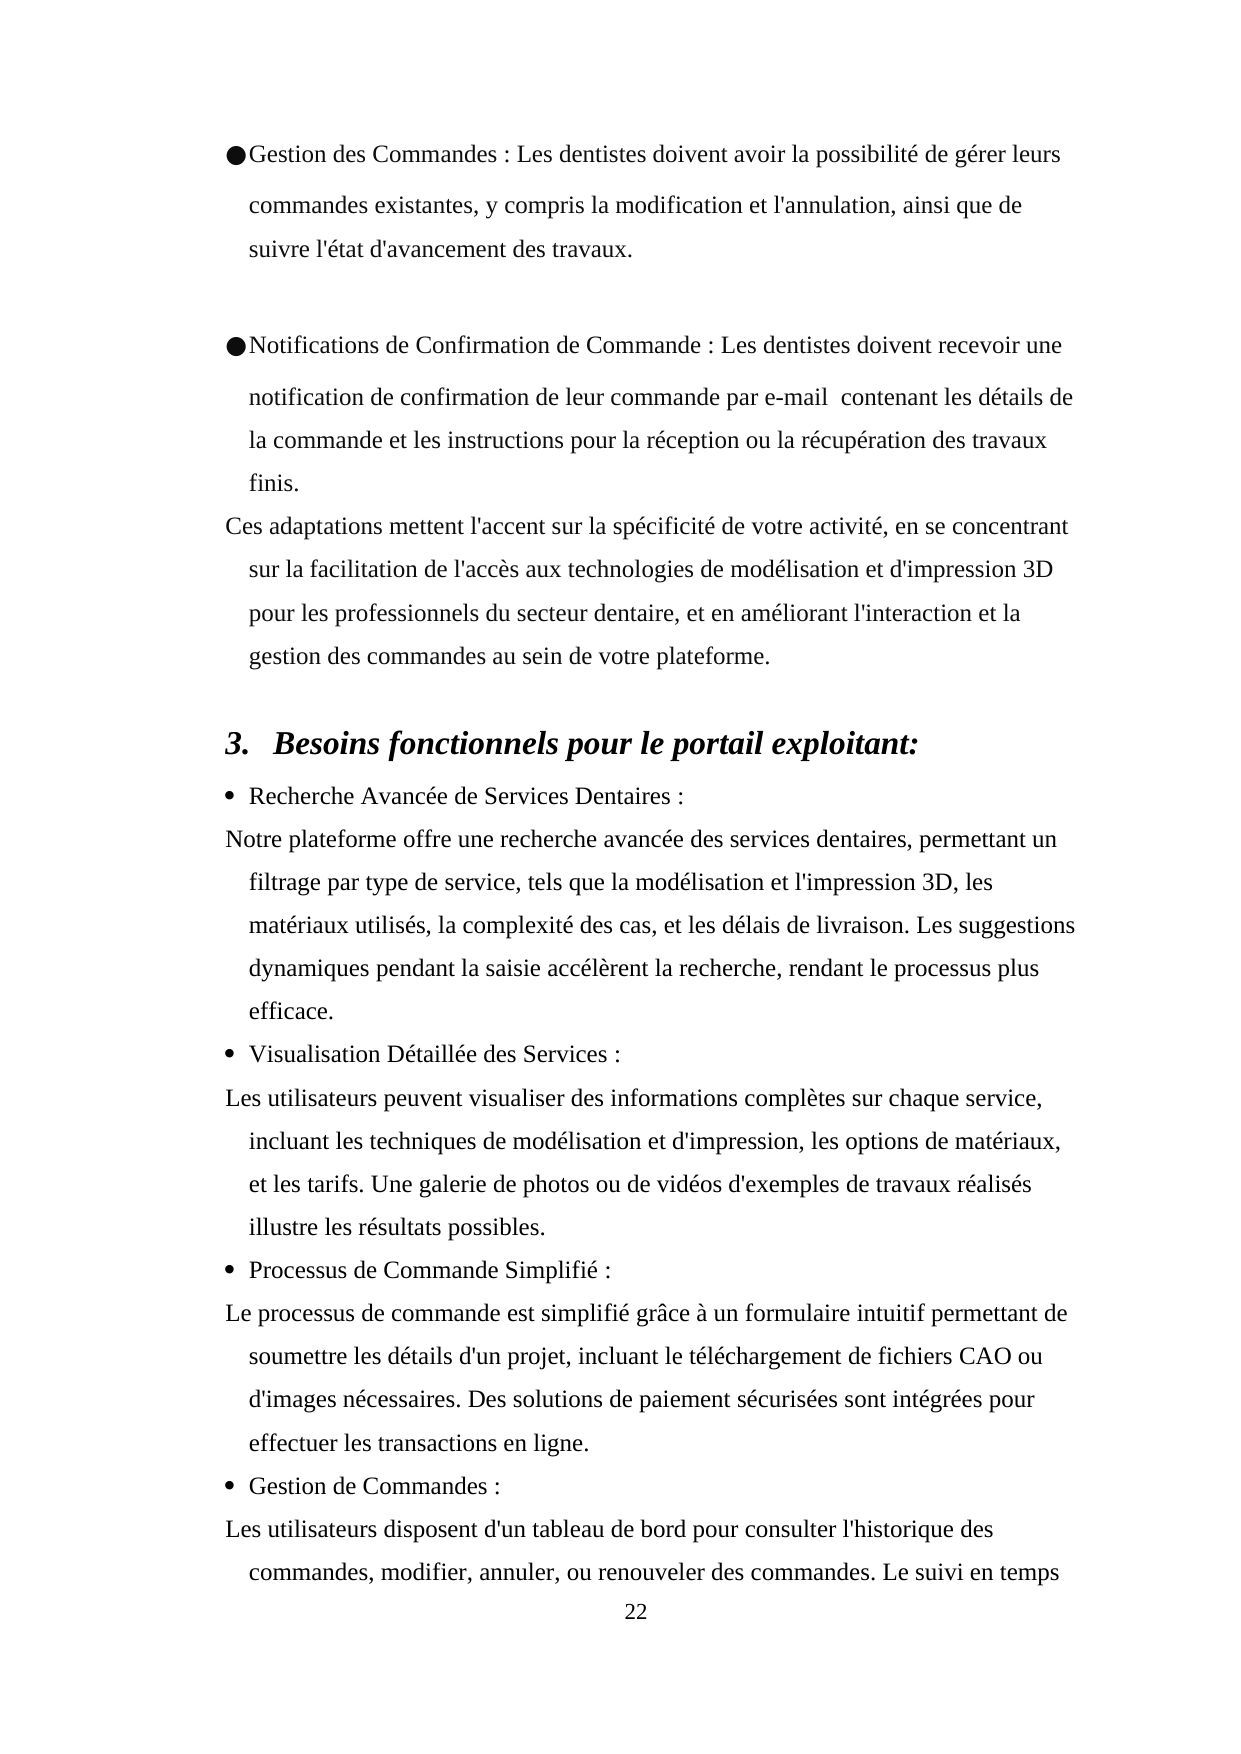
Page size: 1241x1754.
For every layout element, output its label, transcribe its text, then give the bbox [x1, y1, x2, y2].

list Recherche Avancée de Services Dentaires : [225, 781, 1076, 809]
text Le processus de commande est simplifié grâce à un formulaire intuitif permettant de soumettre les détails d'un projet, incluant le téléchargement de fichiers CAO ou d'images nécessaires. Des solutions de paiement sécurisées sont intégrées pour effectuer les transactions en ligne. [225, 1298, 1076, 1456]
text Ces adaptations mettent l'accent sur la spécificité de votre activité, en se concentrant sur la facilitation de l'accès aux technologies de modélisation et d'impression 3D pour les professionnels du secteur dentaire, et en améliorant l'interaction et la gestion des commandes au sein de votre plateforme. [225, 511, 1076, 669]
list Gestion des Commandes : Les dentistes doivent avoir la possibilité de gérer leurs commandes existantes, y compris la modification et l'annulation, ainsi que de suivre l'état d'avancement des travaux. [225, 125, 1076, 262]
list Gestion de Commandes : [225, 1471, 1076, 1499]
list Processus de Commande Simplifié : [225, 1255, 1076, 1284]
list Notifications de Confirmation de Commande : Les dentistes doivent recevoir une notification de confirmation de leur commande par e-mail contenant les détails de la commande et les instructions pour la réception ou la récupération des travaux finis. [225, 316, 1076, 497]
subtitle Besoins fonctionnels pour le portail exploitant: [225, 723, 1076, 762]
text Notre plateforme offre une recherche avancée des services dentaires, permettant un filtrage par type de service, tels que la modélisation et l'impression 3D, les matériaux utilisés, la complexité des cas, et les délais de livraison. Les suggestions dynamiques pendant la saisie accélèrent la recherche, rendant le processus plus efficace. [225, 824, 1076, 1025]
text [225, 1514, 1076, 1586]
list Visualisation Détaillée des Services : [225, 1039, 1076, 1068]
text Les utilisateurs peuvent visualiser des informations complètes sur chaque service, incluant les techniques de modélisation et d'impression, les options de matériaux, et les tarifs. Une galerie de photos ou de vidéos d'exemples de travaux réalisés illustre les résultats possibles. [225, 1083, 1076, 1241]
